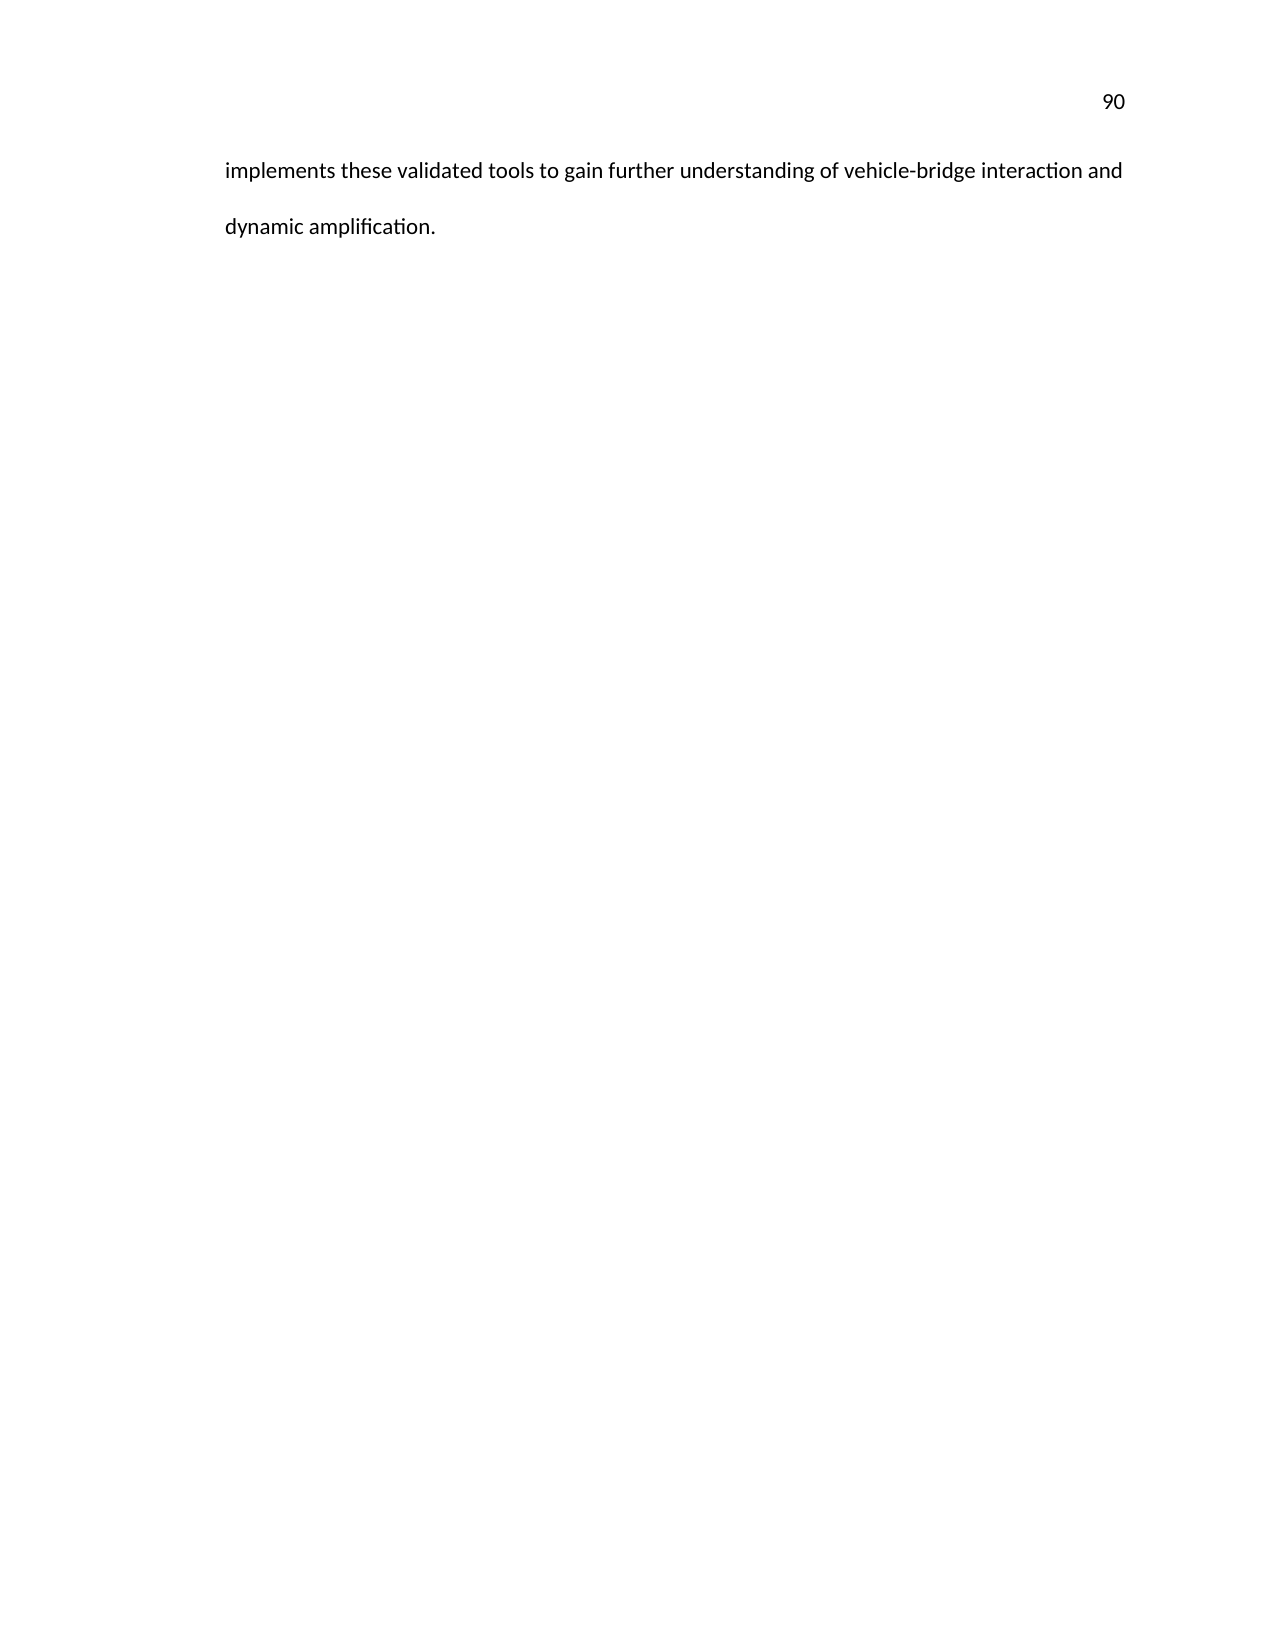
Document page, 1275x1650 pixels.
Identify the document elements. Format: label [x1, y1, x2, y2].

text [225, 156, 1125, 240]
